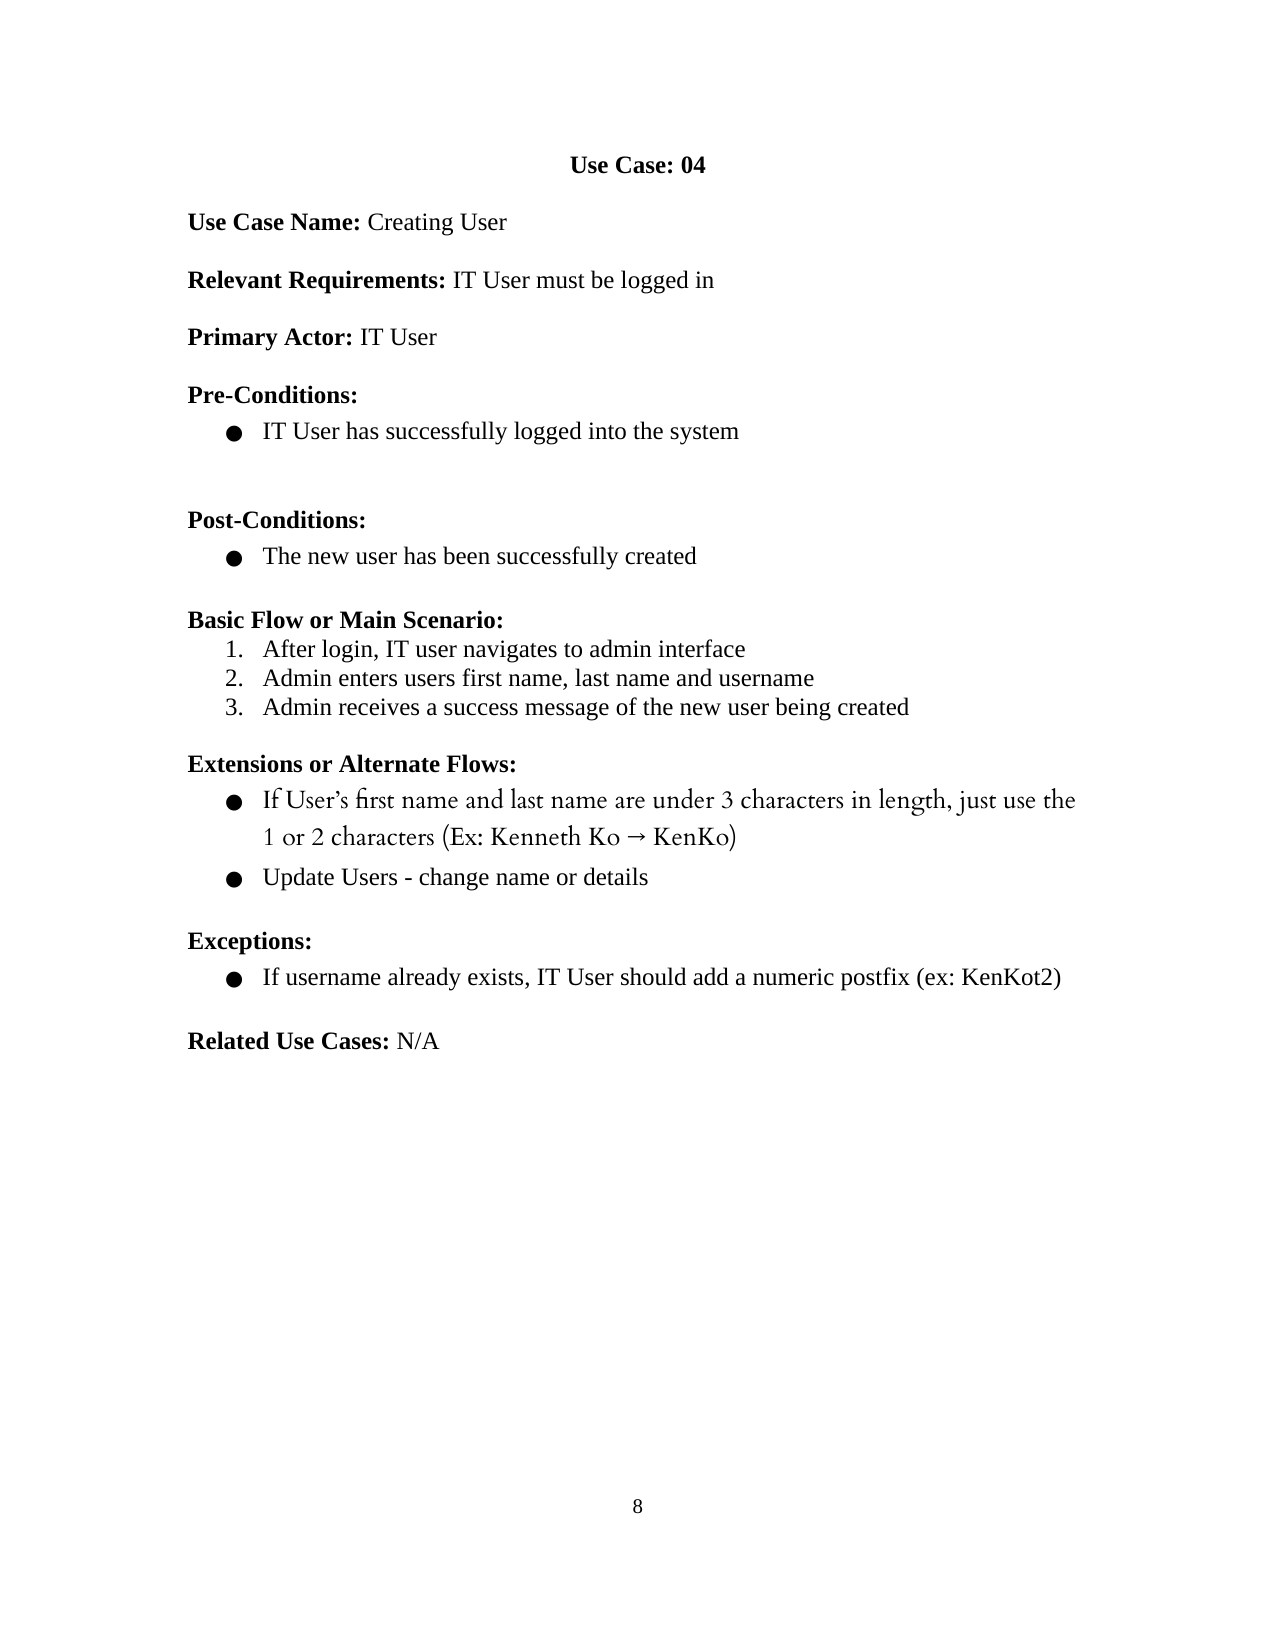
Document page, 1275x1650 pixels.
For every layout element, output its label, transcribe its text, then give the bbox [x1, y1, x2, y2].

text Basic Flow or Main Scenario: [187, 605, 1087, 634]
list Admin receives a success message of the new user being created [225, 692, 1087, 720]
text Use Case Name: Creating User [187, 207, 1087, 236]
list If username already exists, IT User should add a numeric postfix (ex: KenKot2) [225, 955, 1087, 997]
list After login, IT user navigates to admin interface [225, 634, 1087, 663]
text Relevant Requirements: IT User must be logged in [187, 265, 1087, 294]
text Related Use Cases: N/A [187, 1026, 1087, 1055]
text Exceptions: [187, 926, 1087, 955]
text Pre-Conditions: [187, 380, 1087, 409]
text Post-Conditions: [187, 505, 1087, 534]
list Update Users - change name or details [225, 854, 1087, 897]
text Extensions or Alternate Flows: [187, 749, 1087, 778]
text Primary Actor: IT User [187, 322, 1087, 351]
text Use Case: 04 [187, 150, 1087, 179]
list The new user has been successfully created [225, 534, 1087, 577]
list Admin enters users first name, last name and username [225, 663, 1087, 692]
list IT User has successfully logged into the system [225, 409, 1087, 451]
